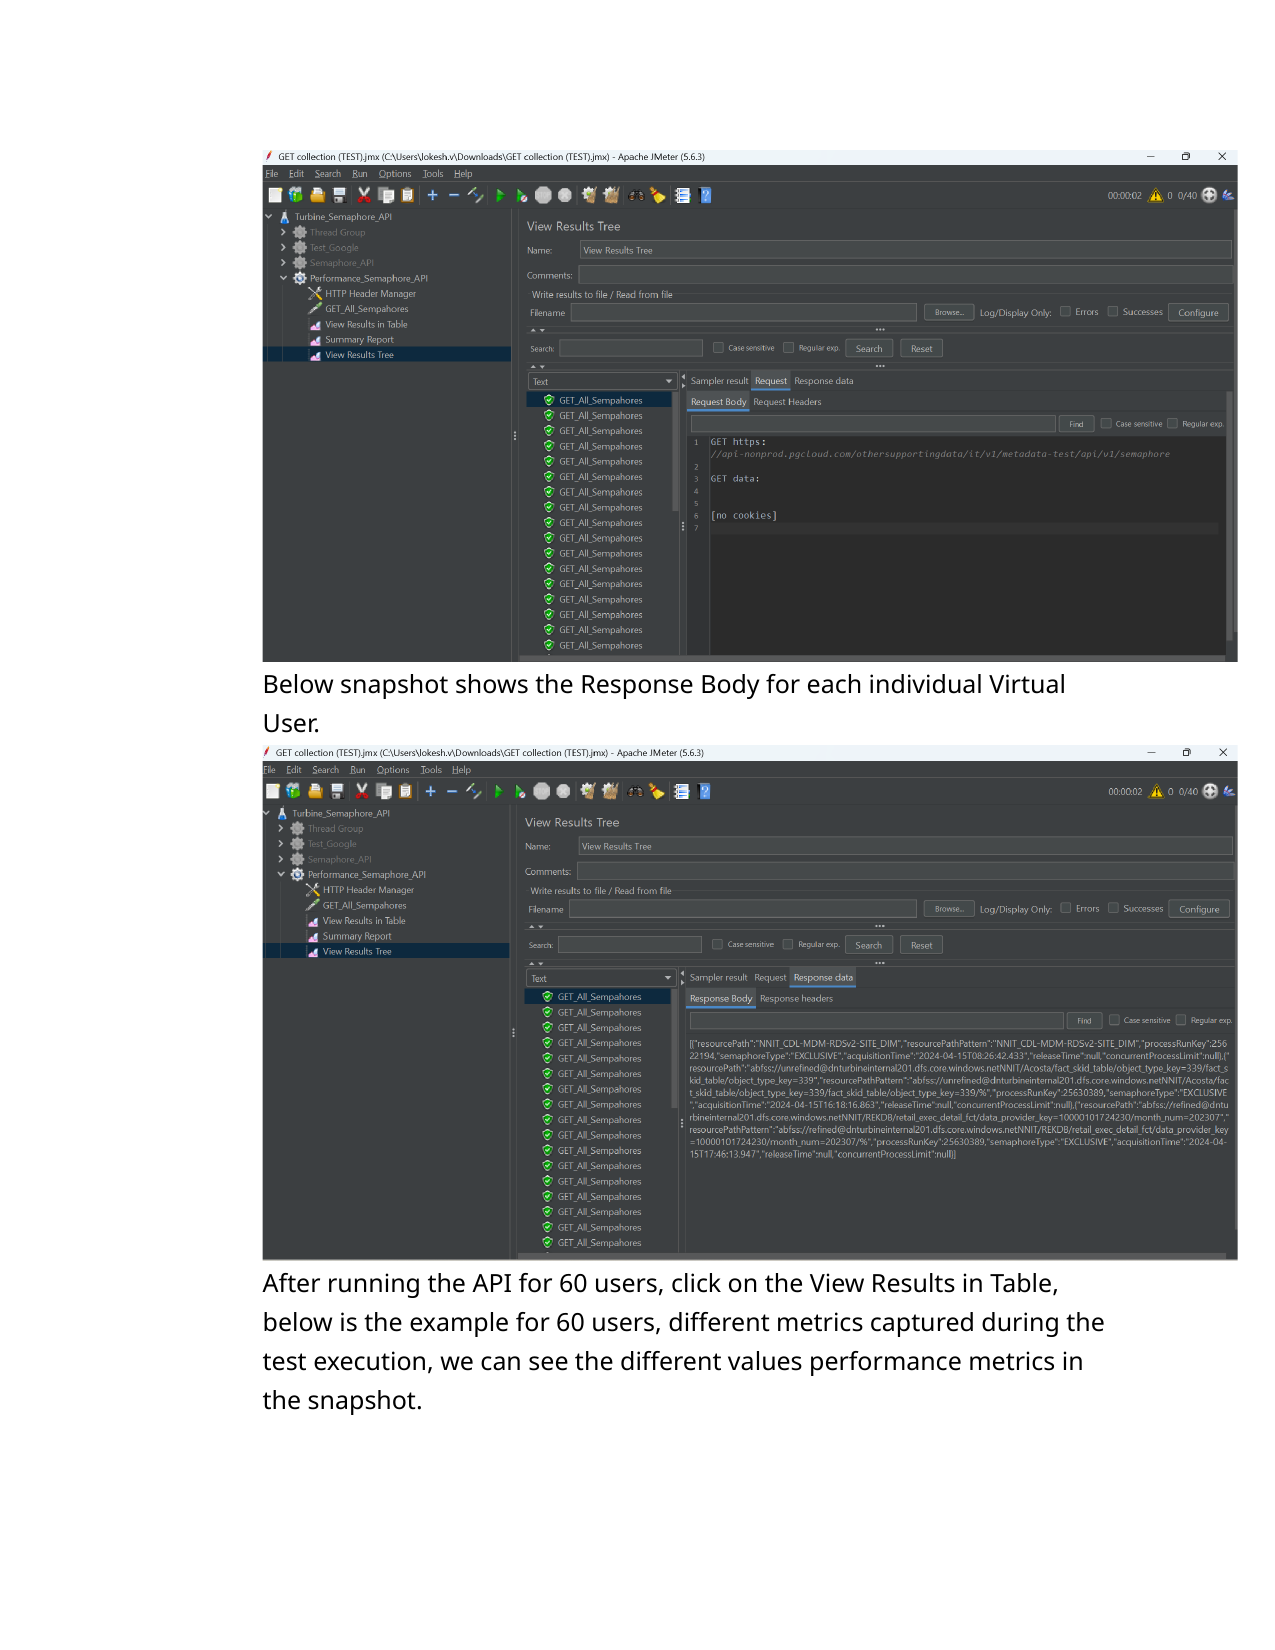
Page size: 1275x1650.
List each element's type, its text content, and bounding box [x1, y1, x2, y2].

list Below snapshot shows the Response Body for each individual Virtual User. [262, 667, 1125, 740]
list After running the API for 60 users, click on the View Results in Table, below is the example for 60 users, different metrics captured during the test execution, we can see the different values performance metrics in the snapshot. [262, 1265, 1125, 1417]
picture [262, 150, 1238, 662]
picture [262, 745, 1238, 1261]
